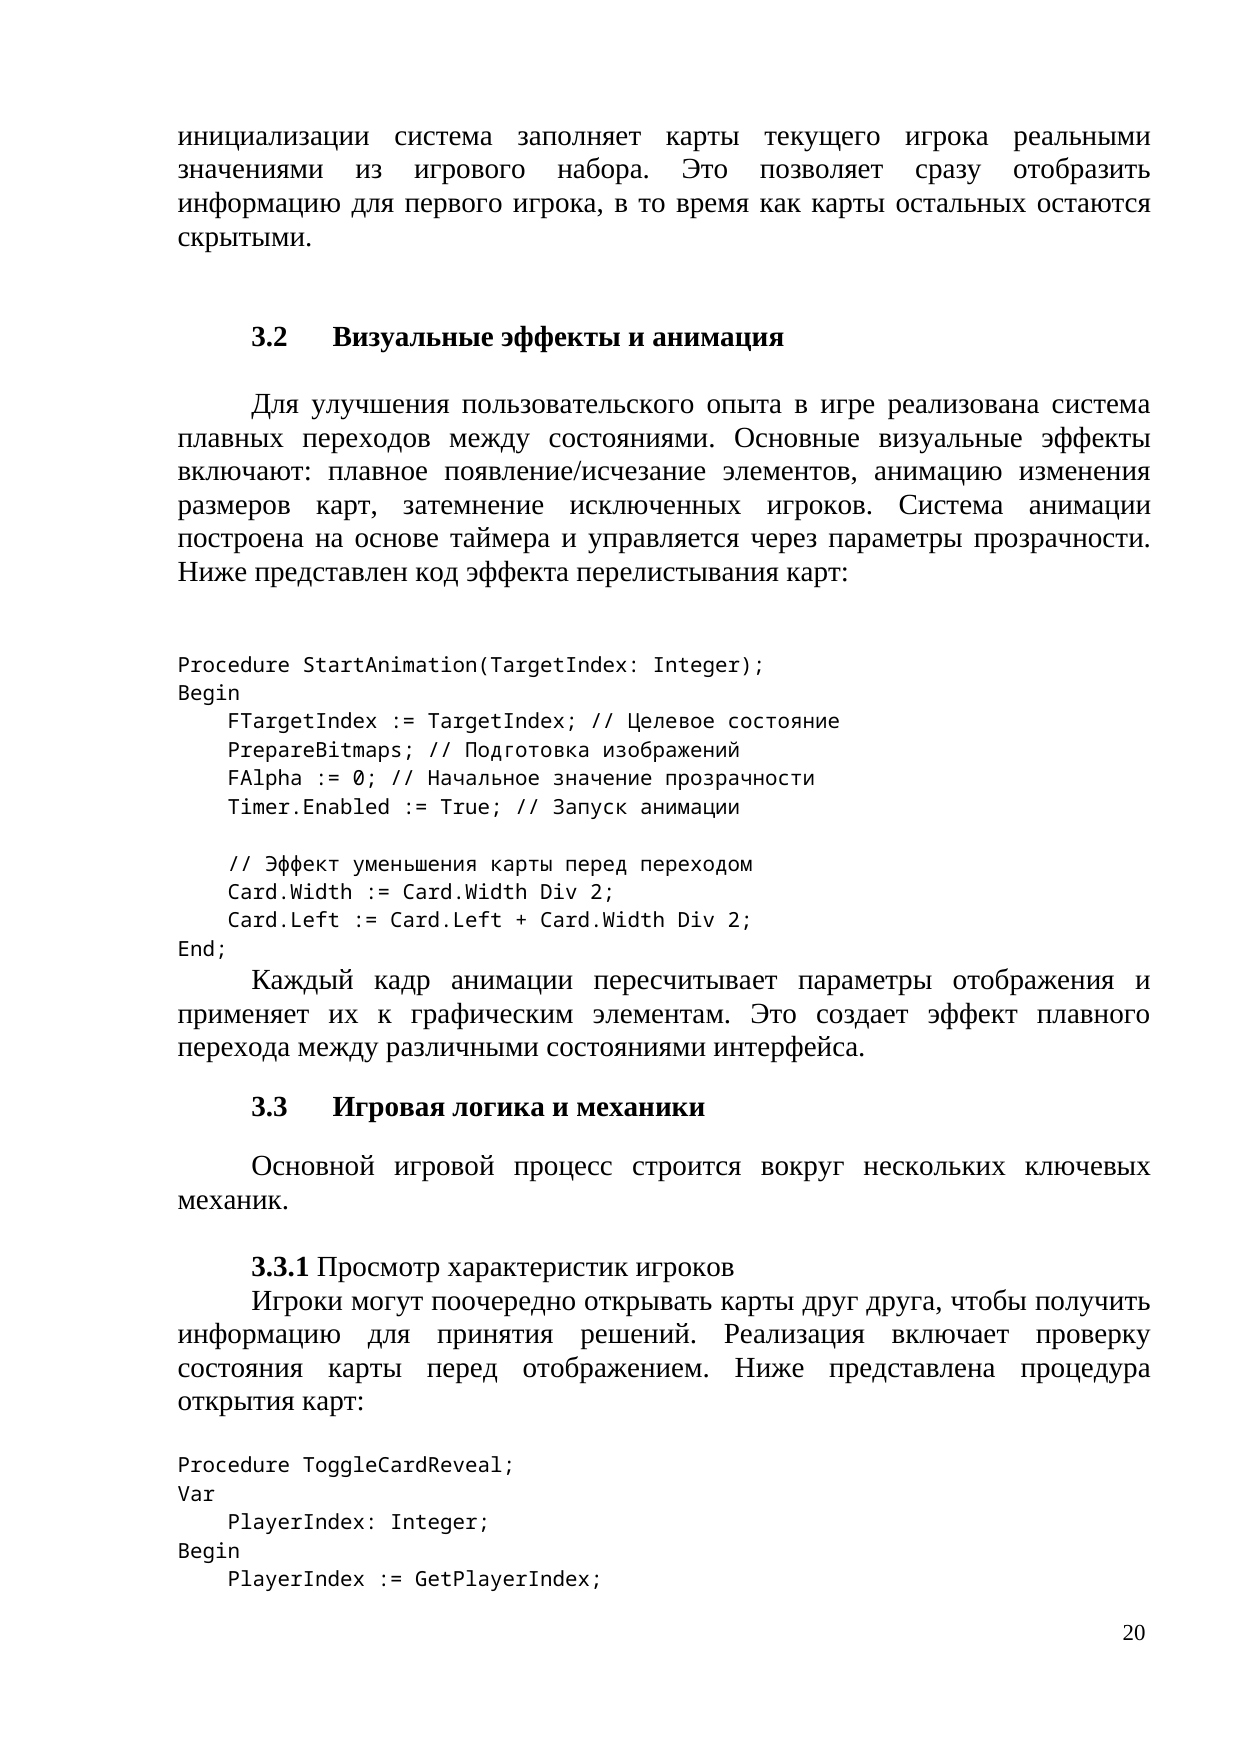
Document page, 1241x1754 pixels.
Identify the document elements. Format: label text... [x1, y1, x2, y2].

text FTargetIndex := TargetIndex; // Целевое состояние [177, 707, 1152, 735]
text Каждый кадр анимации пересчитывает параметры отображения и применяет их к графическим элементам. Это создает эффект плавного перехода между различными состояниями интерфейса. [177, 962, 1152, 1063]
text Procedure ToggleCardReveal; [177, 1450, 1152, 1479]
subtitle Игровая логика и механики [177, 1089, 1152, 1123]
text End; [177, 934, 1152, 962]
text PlayerIndex := GetPlayerIndex; [177, 1564, 1152, 1593]
subtitle Визуальные эффекты и анимация [177, 319, 1152, 353]
text PrepareBitmaps; // Подготовка изображений [177, 735, 1152, 763]
text Card.Left := Card.Left + Card.Width Div 2; [177, 906, 1152, 934]
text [177, 118, 1152, 252]
text Для улучшения пользовательского опыта в игре реализована система плавных переходов между состояниями. Основные визуальные эффекты включают: плавное появление/исчезание элементов, анимацию изменения размеров карт, затемнение исключенных игроков. Система анимации построена на основе таймера и управляется через параметры прозрачности. Ниже представлен код эффекта перелистывания карт: [177, 386, 1152, 588]
text Card.Width := Card.Width Div 2; [177, 877, 1152, 906]
text // Эффект уменьшения карты перед переходом [177, 849, 1152, 877]
text Procedure StartAnimation(TargetIndex: Integer); [177, 650, 1152, 678]
text PlayerIndex: Integer; [177, 1507, 1152, 1536]
text Var [177, 1479, 1152, 1507]
text Основной игровой процесс строится вокруг нескольких ключевых механик. [177, 1148, 1152, 1216]
text Игроки могут поочередно открывать карты друг друга, чтобы получить информацию для принятия решений. Реализация включает проверку состояния карты перед отображением. Ниже представлена процедура открытия карт: [177, 1283, 1152, 1417]
text Timer.Enabled := True; // Запуск анимации [177, 792, 1152, 820]
text FAlpha := 0; // Начальное значение прозрачности [177, 763, 1152, 792]
text 3.3.1 Просмотр характеристик игроков [177, 1249, 1152, 1283]
text Begin [177, 678, 1152, 707]
text Begin [177, 1536, 1152, 1564]
